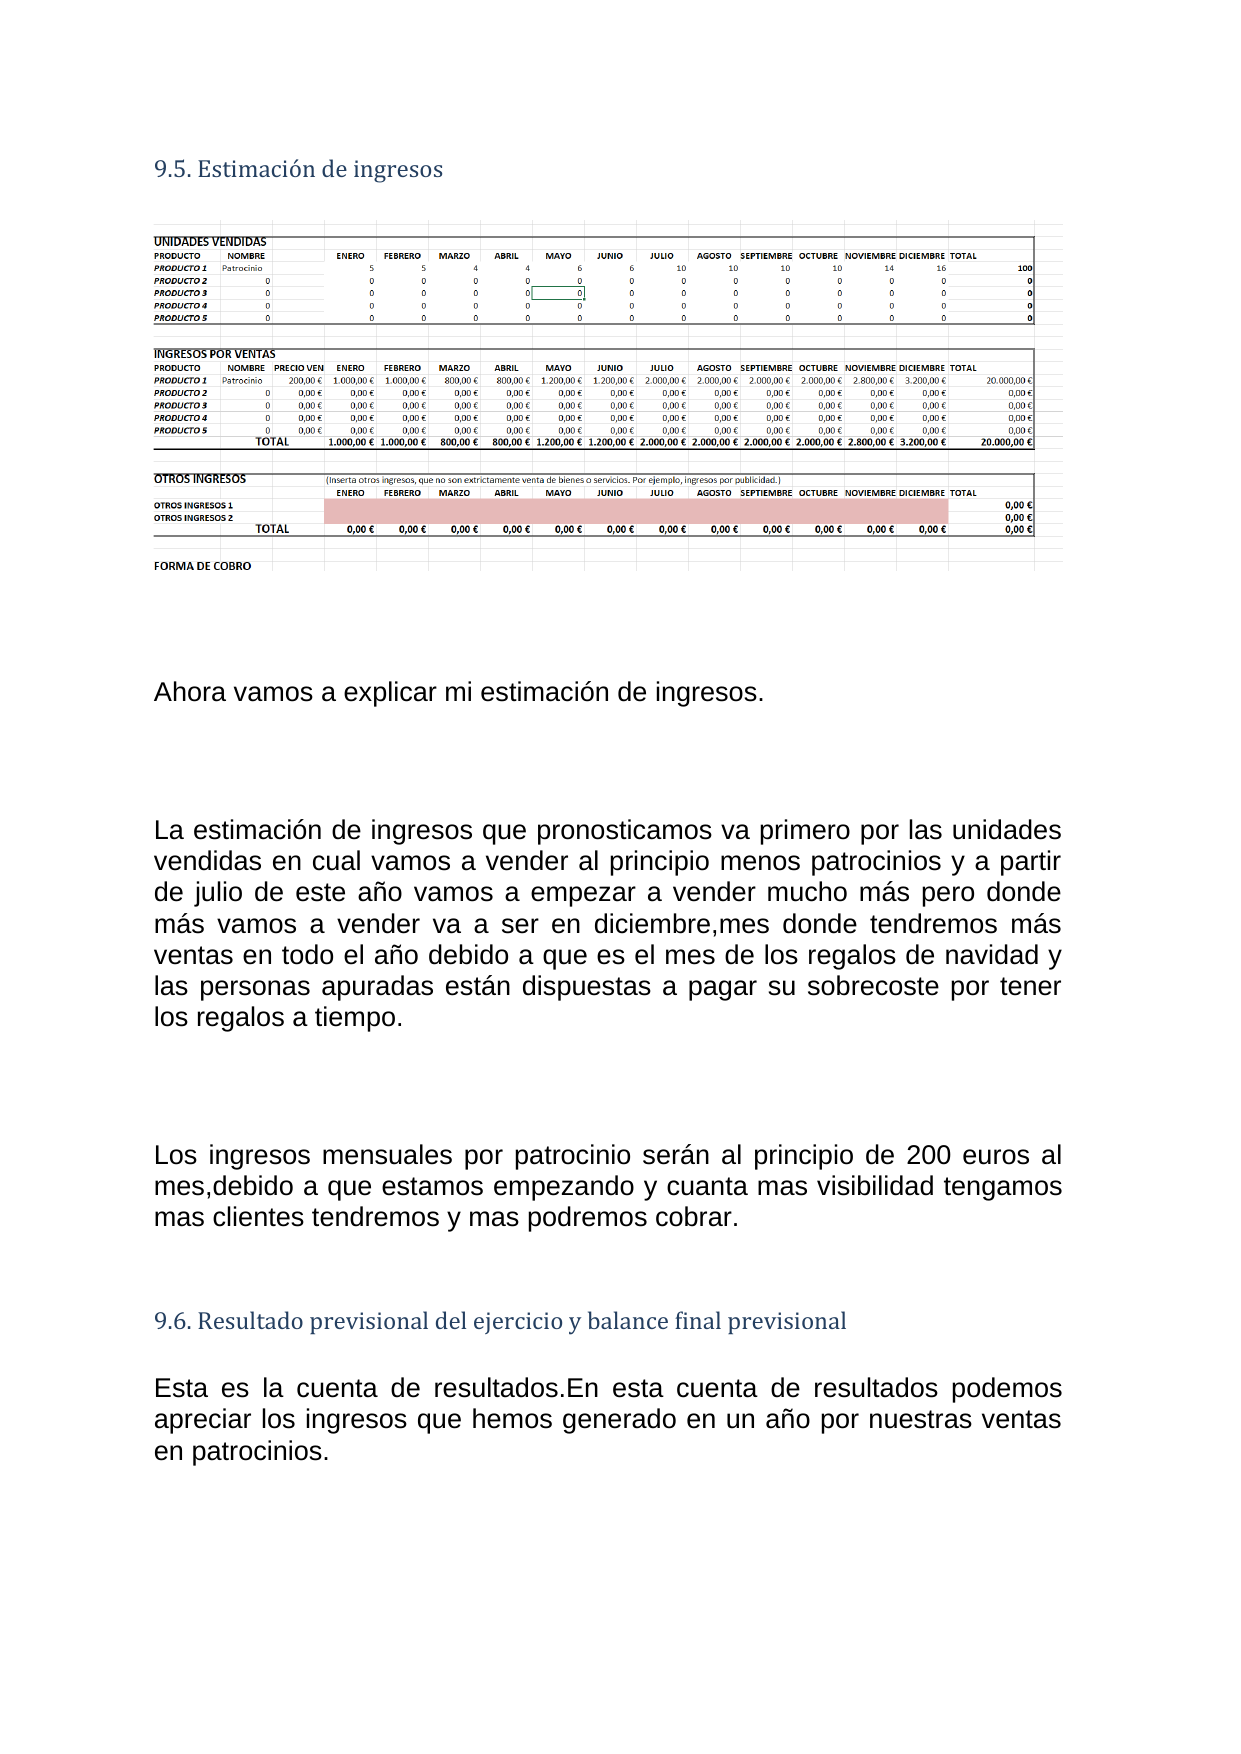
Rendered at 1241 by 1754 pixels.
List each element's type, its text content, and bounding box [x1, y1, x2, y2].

subtitle 9.6. Resultado previsional del ejercicio y balance final previsional [154, 1306, 1063, 1335]
picture [153, 220, 1063, 571]
text Ahora vamos a explicar mi estimación de ingresos. [154, 676, 1063, 708]
text Esta es la cuenta de resultados.En esta cuenta de resultados podemos apreciar los ingresos que hemos generado en un año por nuestras ventas en patrocinios. [154, 1372, 1063, 1466]
text Los ingresos mensuales por patrocinio serán al principio de 200 euros al mes,debido a que estamos empezando y cuanta mas visibilidad tengamos mas clientes tendremos y mas podremos cobrar. [154, 1139, 1063, 1233]
subtitle 9.5. Estimación de ingresos [154, 153, 1063, 183]
text La estimación de ingresos que pronosticamos va primero por las unidades vendidas en cual vamos a vender al principio menos patrocinios y a partir de julio de este año vamos a empezar a vender mucho más pero donde más vamos a vender va a ser en diciembre,mes donde tendremos más ventas en todo el año debido a que es el mes de los regalos de navidad y las personas apuradas están dispuestas a pagar su sobrecoste por tener los regalos a tiempo. [154, 814, 1063, 1033]
